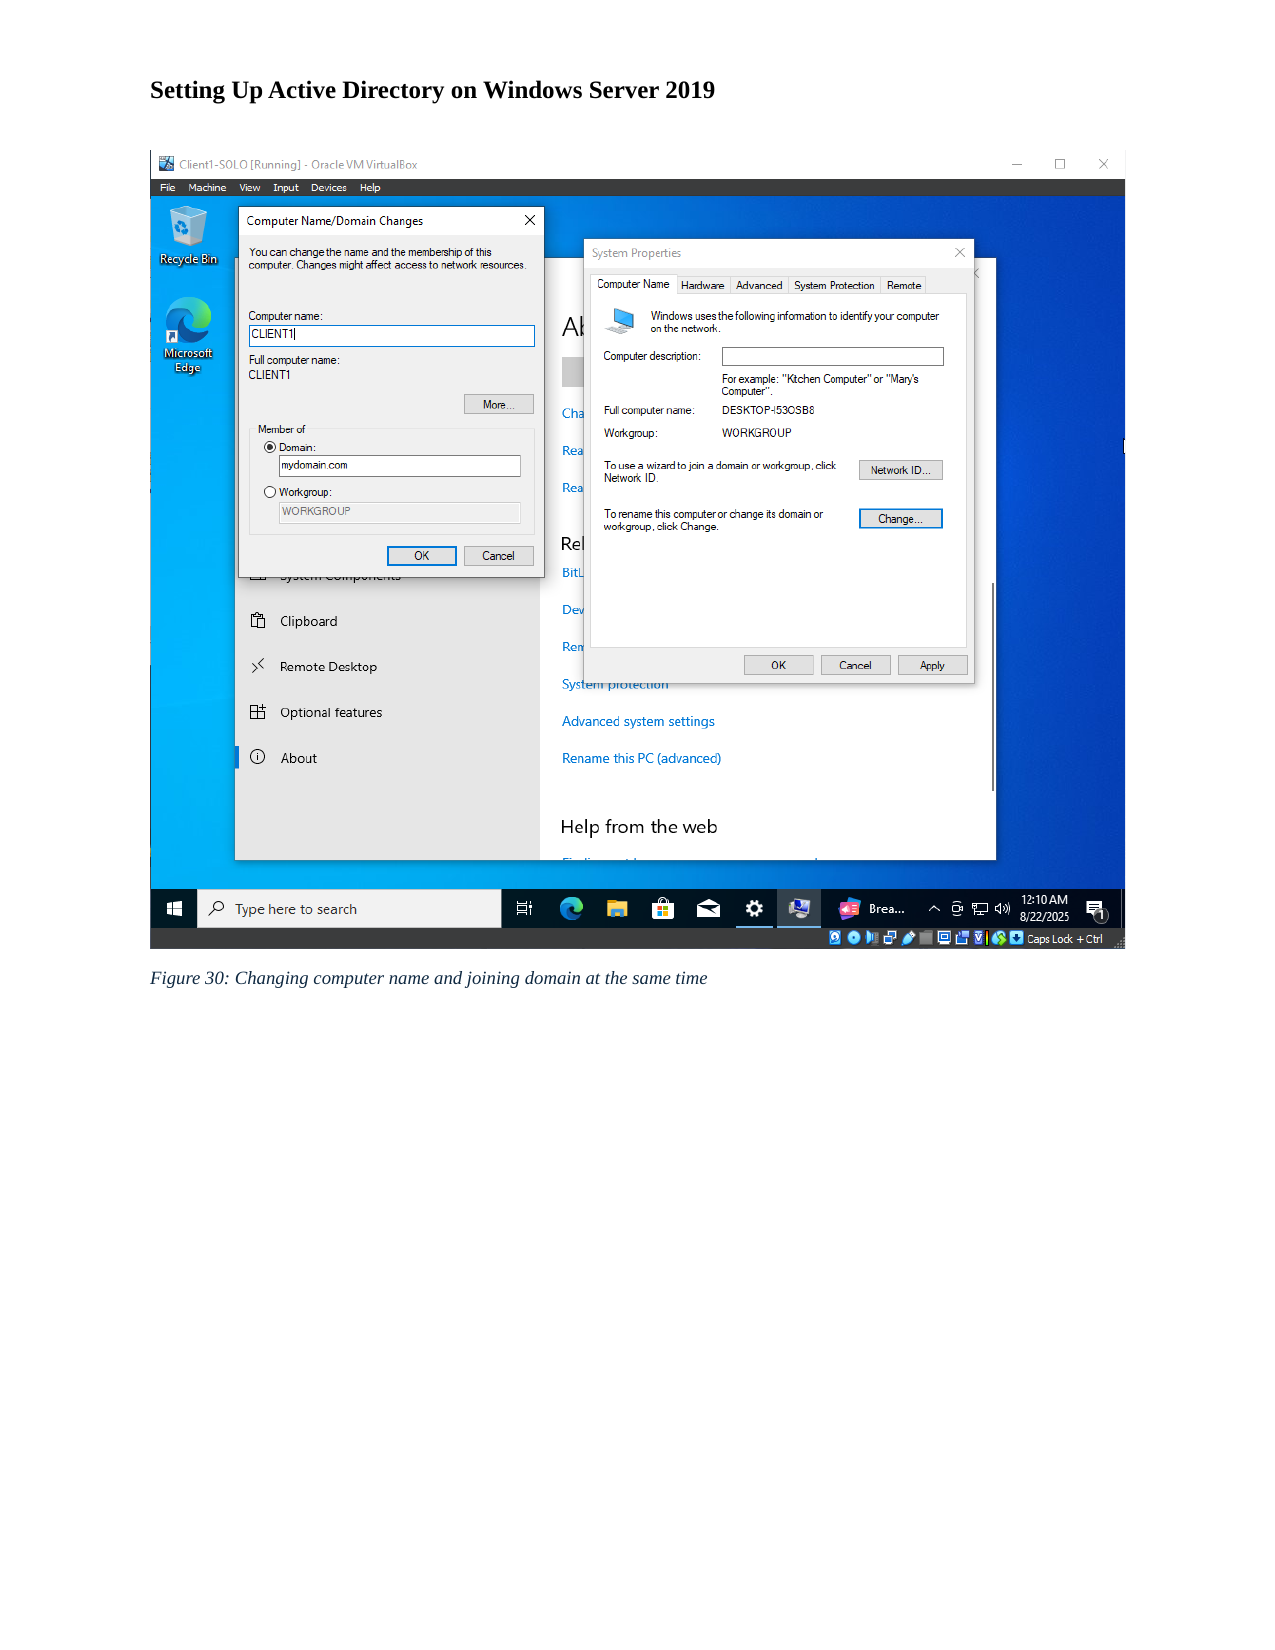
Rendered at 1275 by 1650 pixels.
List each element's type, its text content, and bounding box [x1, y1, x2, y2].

picture [150, 252, 171, 262]
picture [150, 150, 1125, 949]
text Figure 30: Changing computer name and joining domain at the same time [150, 967, 1125, 989]
picture [202, 255, 216, 262]
picture [197, 350, 210, 356]
picture [165, 349, 179, 356]
picture [180, 255, 197, 262]
picture [167, 298, 210, 342]
picture [182, 364, 198, 372]
